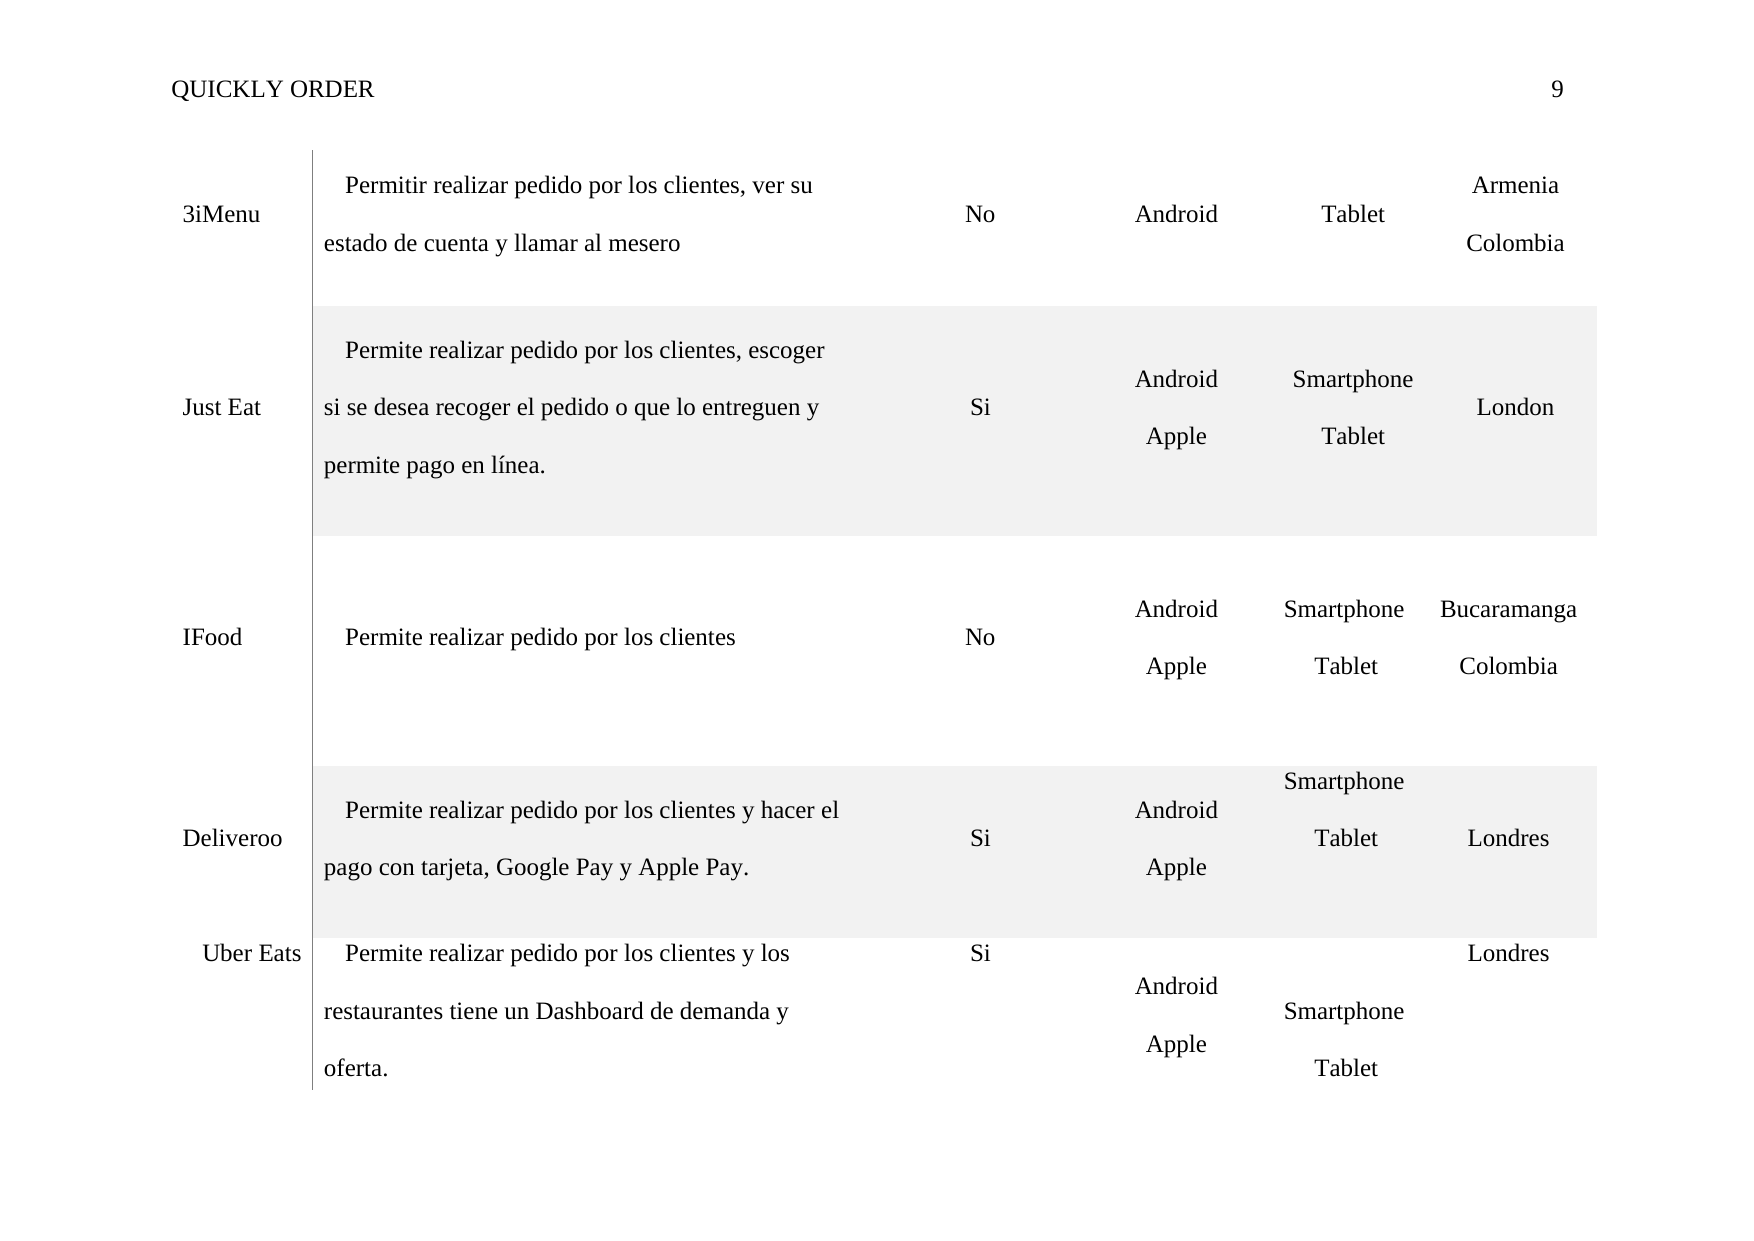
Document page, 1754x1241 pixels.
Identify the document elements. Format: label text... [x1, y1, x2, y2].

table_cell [313, 939, 859, 1090]
table_cell Android Apple [1080, 306, 1272, 536]
table_cell London [1434, 306, 1597, 536]
table_cell Tablet [1272, 150, 1434, 306]
table_cell 3iMenu [150, 150, 312, 306]
table_cell Permite realizar pedido por los clientes [313, 536, 859, 766]
table_cell Android [1080, 150, 1272, 306]
table_cell Deliveroo [150, 766, 312, 938]
table_cell Si [859, 306, 1080, 536]
table_cell Smartphone Tablet [1272, 536, 1420, 766]
table_cell Si [859, 939, 1080, 1090]
table_cell Armenia Colombia [1434, 150, 1597, 306]
table_cell Smartphone Tablet [1272, 766, 1420, 938]
table_cell Si [859, 766, 1080, 938]
table_cell Permitir realizar pedido por los clientes, ver su estado de cuenta y llamar al mesero [313, 150, 859, 306]
table_cell Permite realizar pedido por los clientes y hacer el pago con tarjeta, Google Pay y Apple Pay. [313, 766, 859, 938]
table_cell Londres [1420, 939, 1597, 1090]
table_cell Bucaramanga Colombia [1420, 536, 1597, 766]
table_cell Permite realizar pedido por los clientes, escoger si se desea recoger el pedido o que lo entreguen y permite pago en línea. [313, 306, 859, 536]
table_cell No [859, 150, 1080, 306]
table_cell IFood [150, 536, 312, 766]
table_cell Smartphone Tablet [1272, 939, 1420, 1090]
table_cell Just Eat [150, 306, 312, 536]
table_cell Smartphone Tablet [1272, 306, 1434, 536]
table_cell Uber Eats [150, 939, 312, 1090]
table_cell Android Apple [1080, 766, 1272, 938]
table_cell Android Apple [1080, 536, 1272, 766]
table_cell Android Apple web [1080, 939, 1272, 1090]
table_cell No [859, 536, 1080, 766]
table_cell Londres [1420, 766, 1597, 938]
